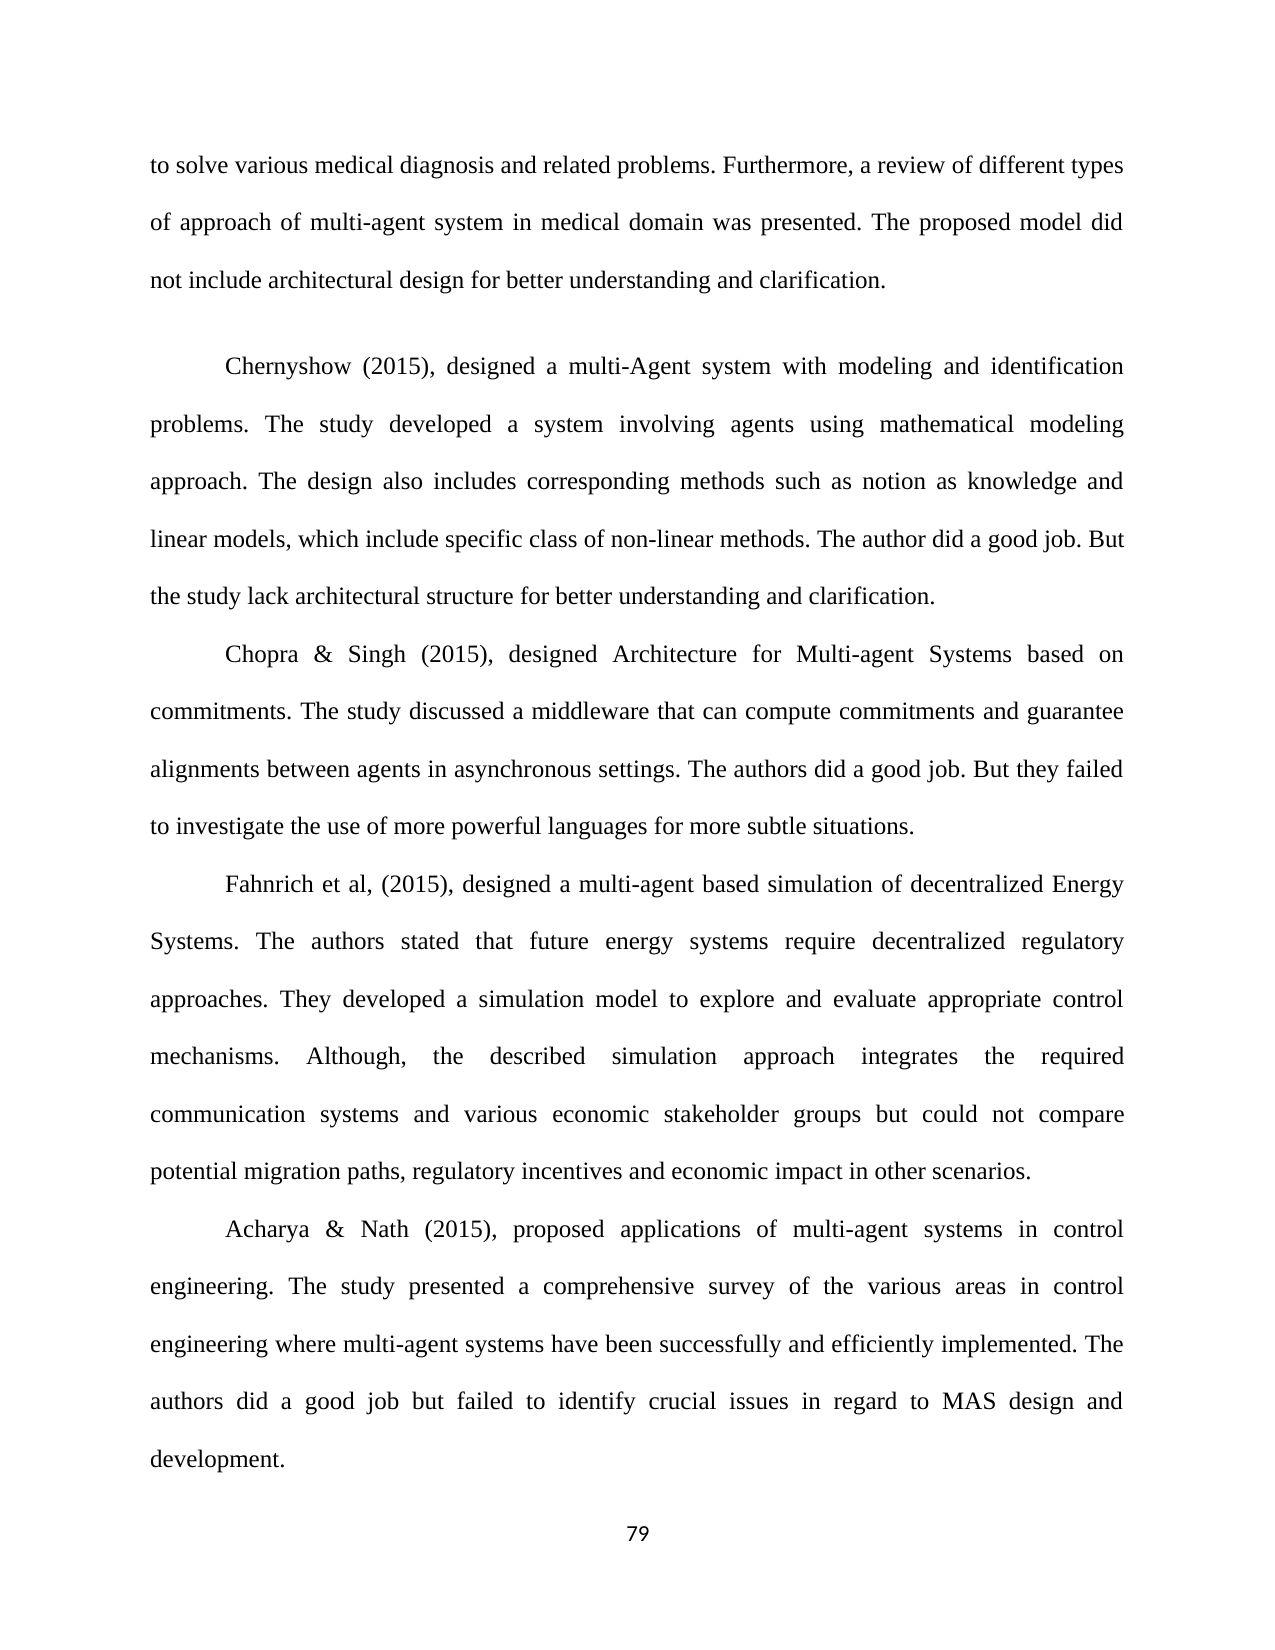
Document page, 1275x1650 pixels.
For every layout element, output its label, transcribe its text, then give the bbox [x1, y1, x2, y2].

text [150, 150, 1125, 294]
text Chopra & Singh (2015), designed Architecture for Multi-agent Systems based on commitments. The study discussed a middleware that can compute commitments and guarantee alignments between agents in asynchronous settings. The authors did a good job. But they failed to investigate the use of more powerful languages for more subtle situations. [150, 639, 1125, 840]
text Fahnrich et al, (2015), designed a multi-agent based simulation of decentralized Energy Systems. The authors stated that future energy systems require decentralized regulatory approaches. They developed a simulation model to explore and evaluate appropriate control mechanisms. Although, the described simulation approach integrates the required communication systems and various economic stakeholder groups but could not compare potential migration paths, regulatory incentives and economic impact in other scenarios. [150, 869, 1125, 1185]
text Acharya & Nath (2015), proposed applications of multi-agent systems in control engineering. The study presented a comprehensive survey of the various areas in control engineering where multi-agent systems have been successfully and efficiently implemented. The authors did a good job but failed to identify crucial issues in regard to MAS design and development. [150, 1214, 1125, 1472]
text Chernyshow (2015), designed a multi-Agent system with modeling and identification problems. The study developed a system involving agents using mathematical modeling approach. The design also includes corresponding methods such as notion as knowledge and linear models, which include specific class of non-linear methods. The author did a good job. But the study lack architectural structure for better understanding and clarification. [150, 351, 1125, 610]
